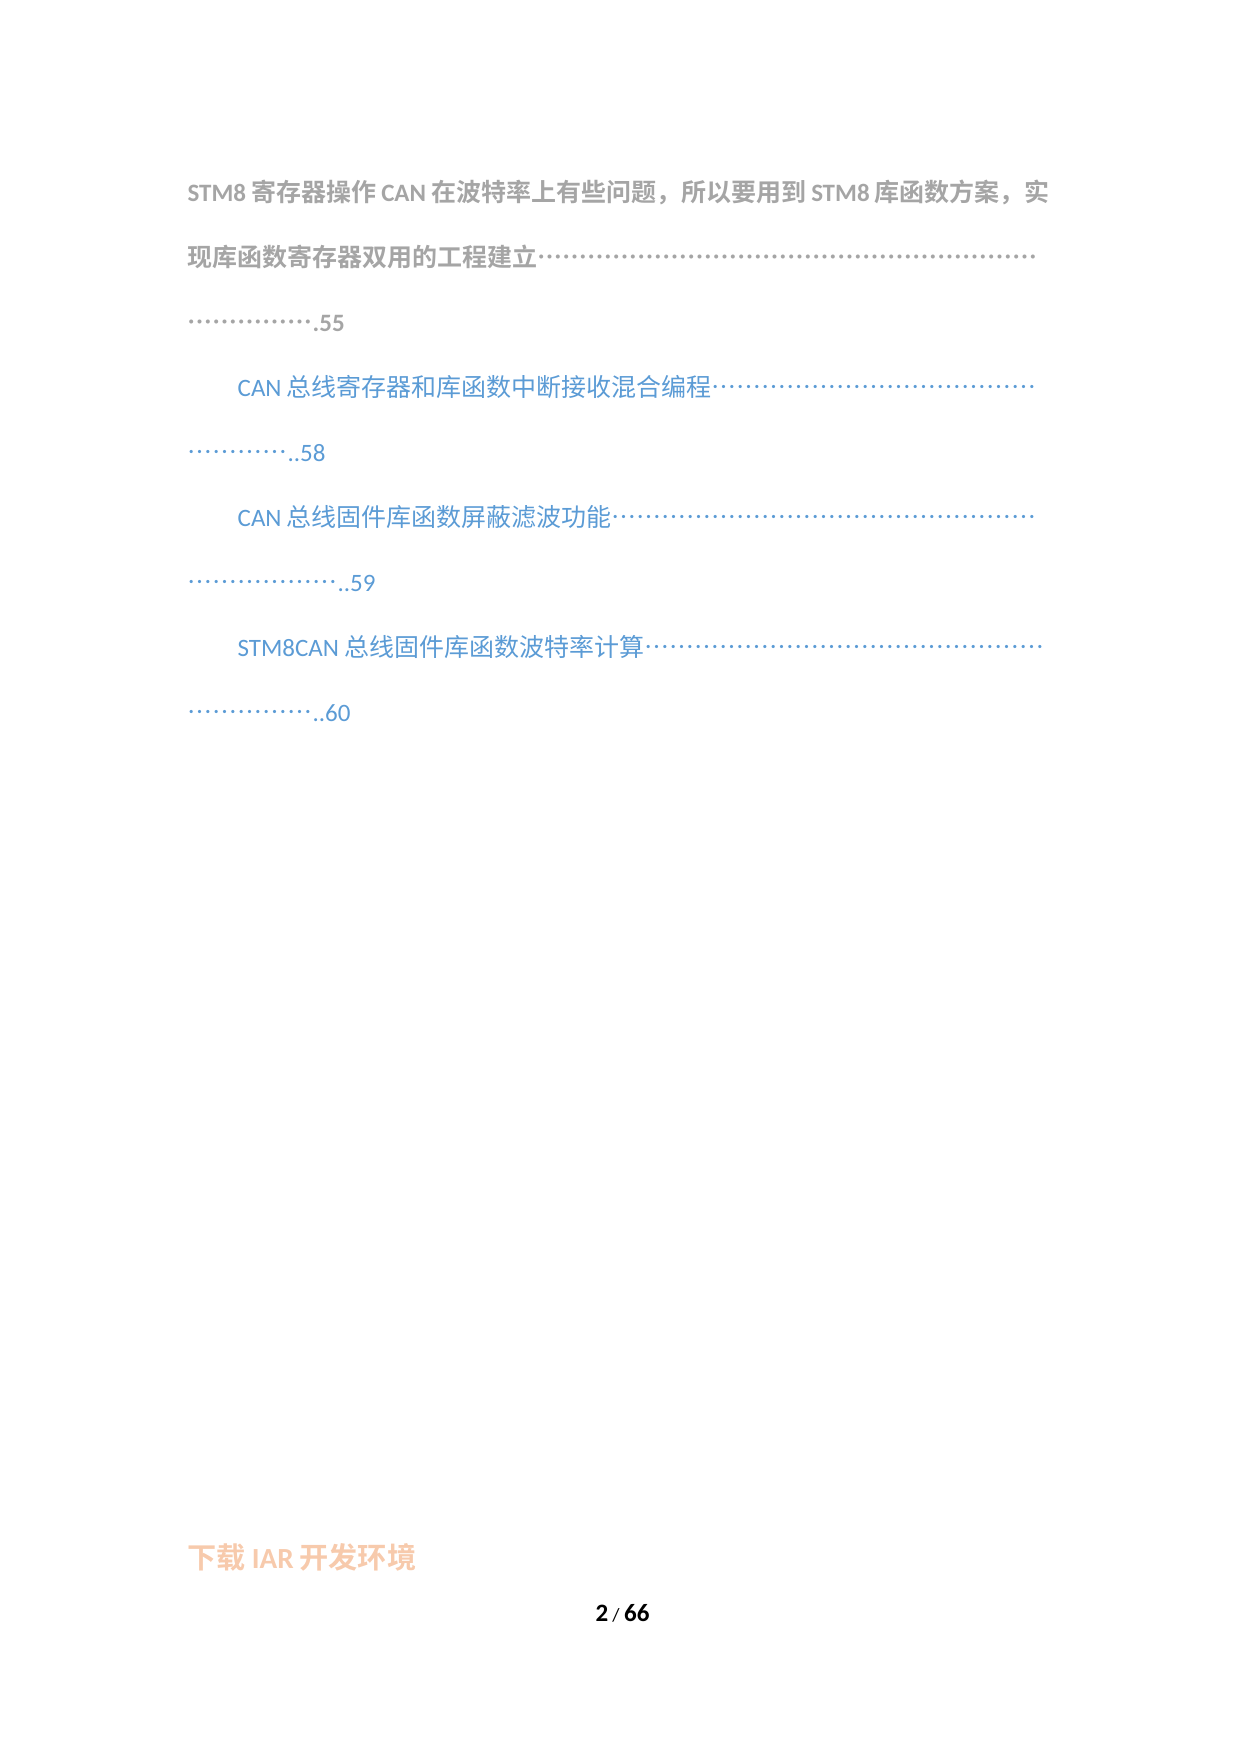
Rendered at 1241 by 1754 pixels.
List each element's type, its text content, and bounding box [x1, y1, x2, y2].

text STM8寄存器操作CAN在波特率上有些问题，所以要用到STM8库函数方案，实现库函数寄存器双用的工程建立………………………………………………………………….55 [187, 158, 1053, 353]
text STM8CAN总线固件库函数波特率计算………………………………………………………..60 [187, 613, 1053, 743]
text CAN总线寄存器和库函数中断接收混合编程……………………………………………..58 [187, 353, 1053, 483]
text CAN总线固件库函数屏蔽滤波功能……………………………………………………………..59 [187, 483, 1053, 613]
text 下载IAR开发环境 [187, 1523, 1053, 1588]
